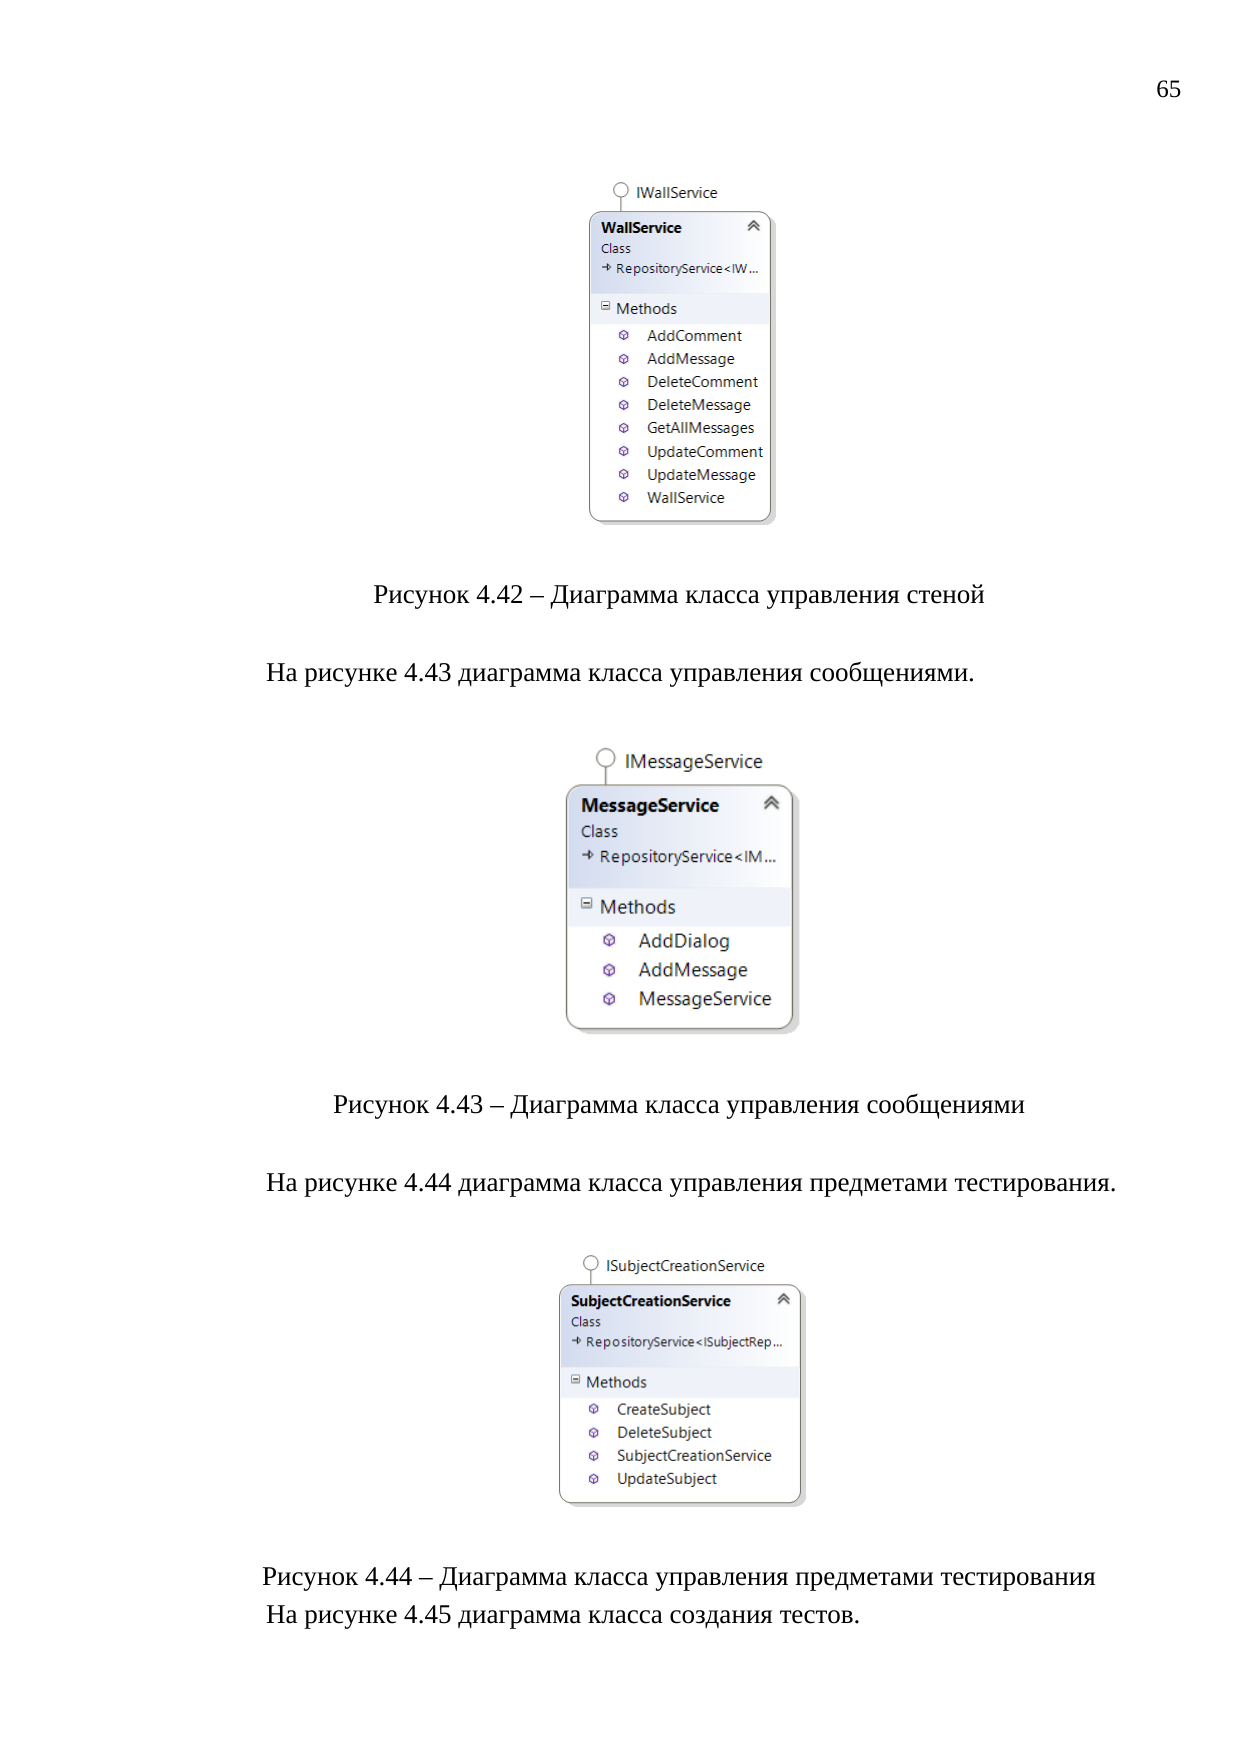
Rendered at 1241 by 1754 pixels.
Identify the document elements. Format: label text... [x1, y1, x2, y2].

picture [551, 733, 807, 1043]
text На рисунке 4.44 диаграмма класса управления предметами тестирования. [177, 1166, 1181, 1197]
text Рисунок 4.43 – Диаграмма класса управления сообщениями [177, 1088, 1181, 1119]
text На рисунке 4.45 диаграмма класса создания тестов. [177, 1598, 1181, 1630]
picture [547, 1243, 812, 1514]
text На рисунке 4.43 диаграмма класса управления сообщениями. [177, 656, 1181, 687]
picture [577, 170, 782, 532]
text Рисунок 4.42 – Диаграмма класса управления стеной [177, 578, 1181, 609]
text Рисунок 4.44 – Диаграмма класса управления предметами тестирования [177, 1560, 1181, 1591]
